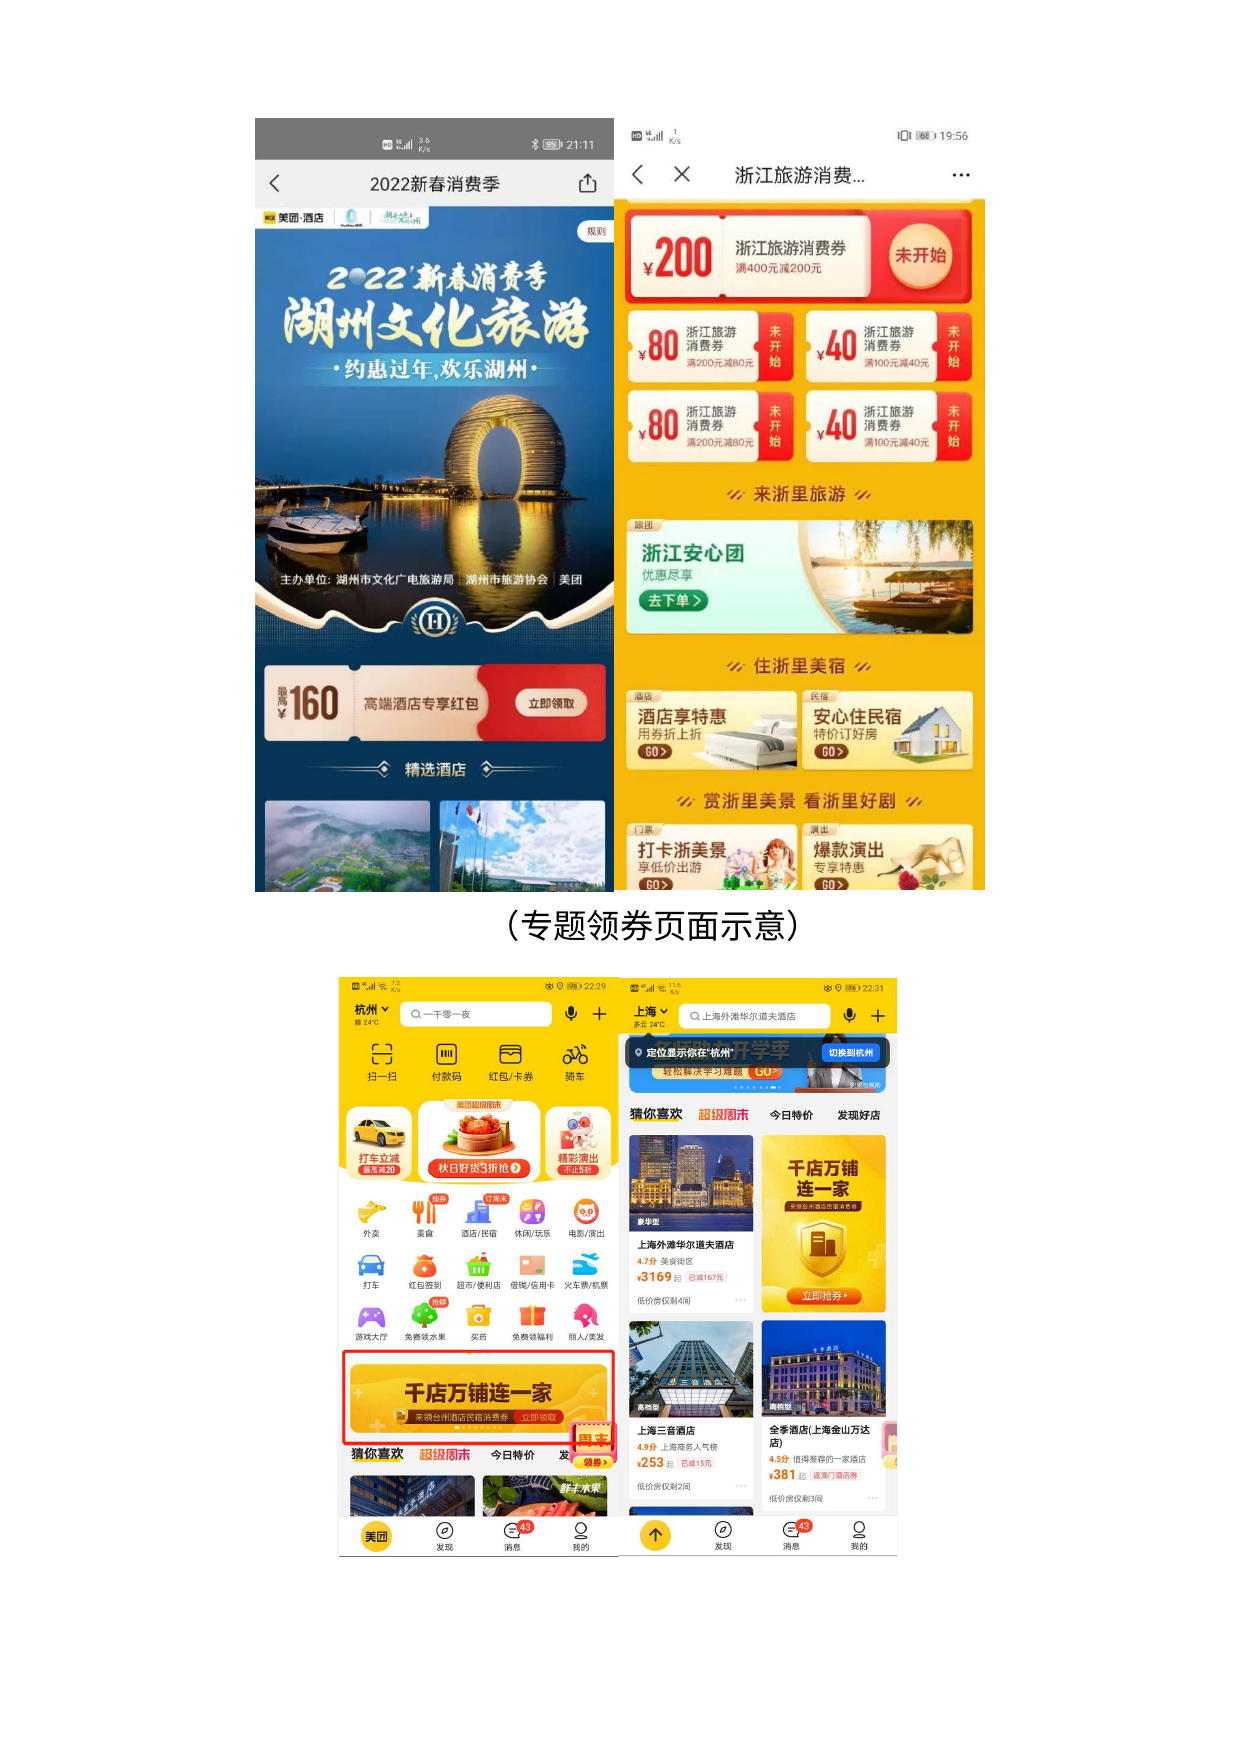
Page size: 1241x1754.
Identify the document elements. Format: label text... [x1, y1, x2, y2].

picture [337, 977, 898, 1557]
picture [255, 118, 985, 892]
text （专题领券页面示意） [486, 903, 1240, 949]
